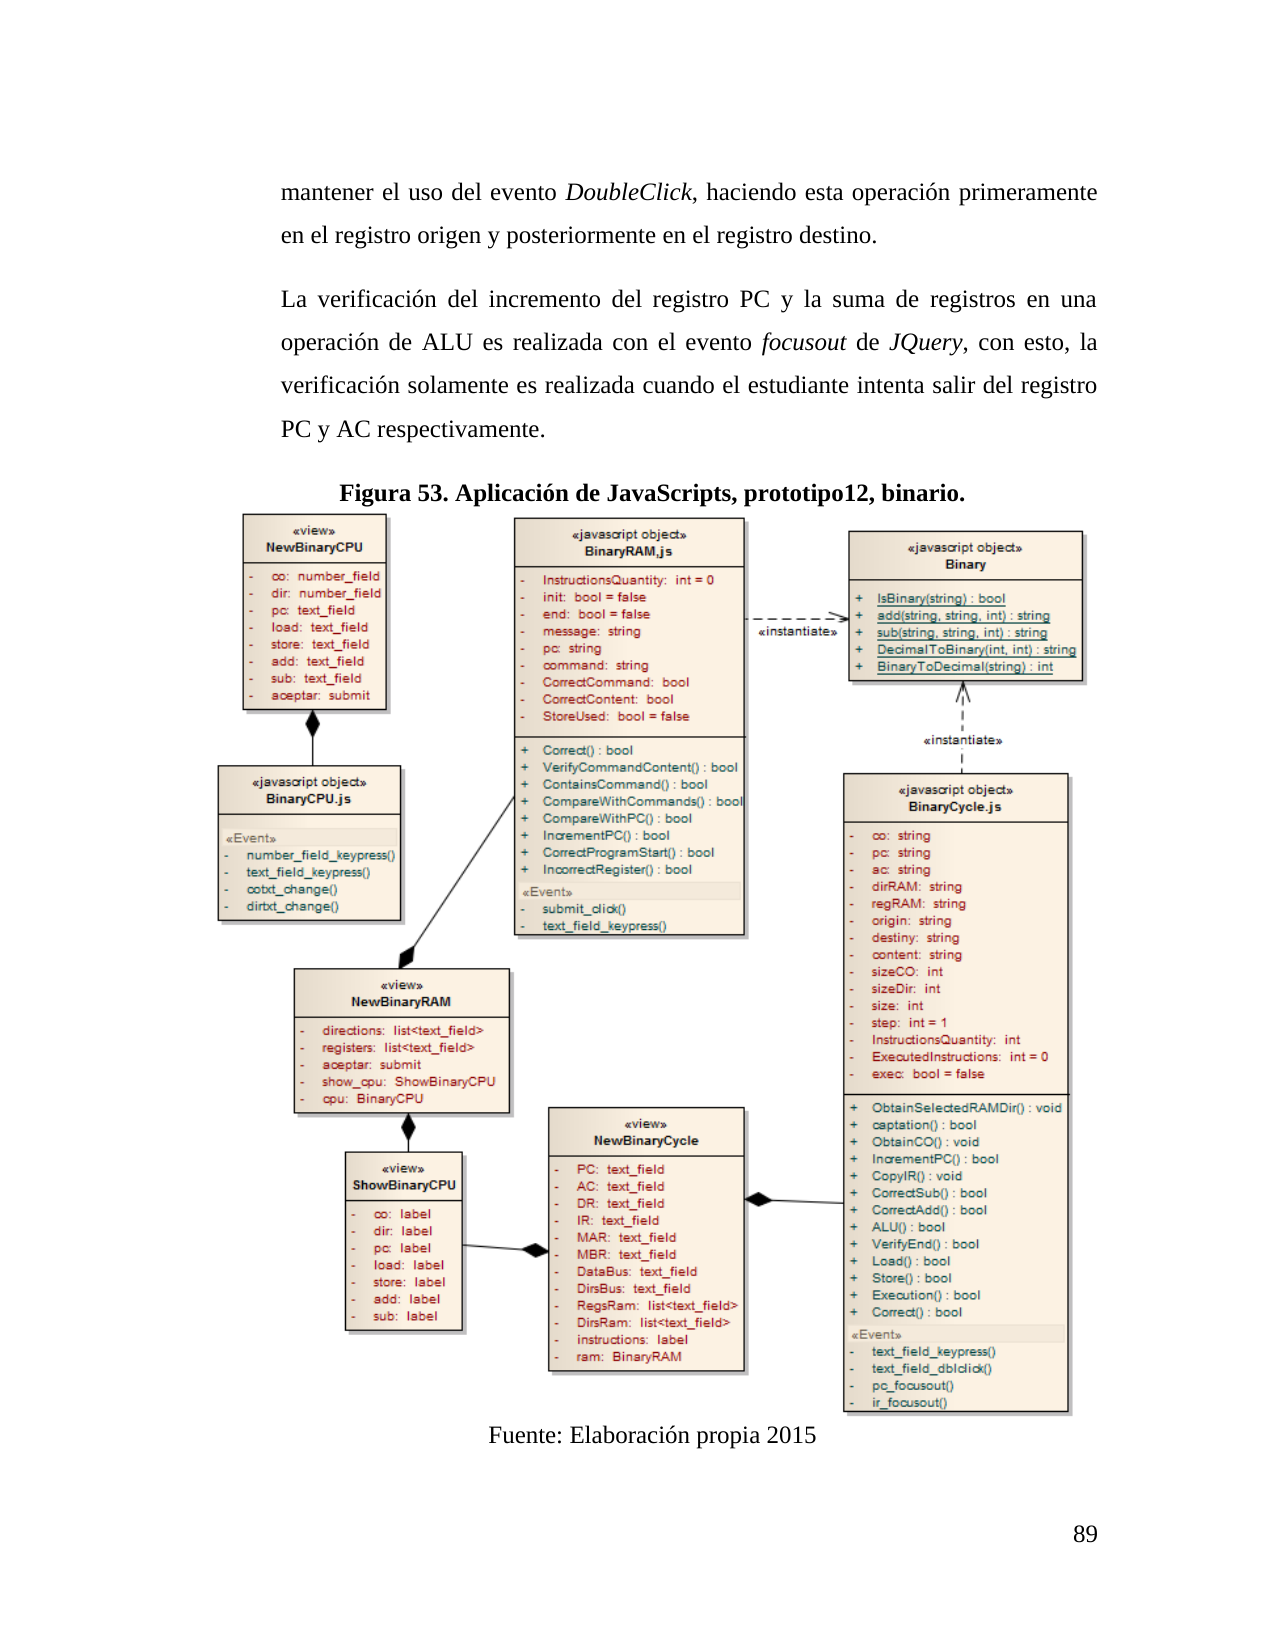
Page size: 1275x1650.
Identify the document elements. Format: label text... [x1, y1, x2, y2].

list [243, 177, 1098, 249]
text Fuente: Elaboración propia 2015 [207, 1421, 1098, 1449]
text La verificación del incremento del registro PC y la suma de registros en una operación de ALU es realizada con el evento focusout de JQuery, con esto, la verificación solamente es realizada cuando el estudiante intenta salir del registro PC y AC respectivamente. [281, 284, 1098, 442]
picture [213, 510, 1092, 1417]
subtitle Figura 53. Aplicación de JavaScripts, prototipo12, binario. [207, 478, 1098, 506]
